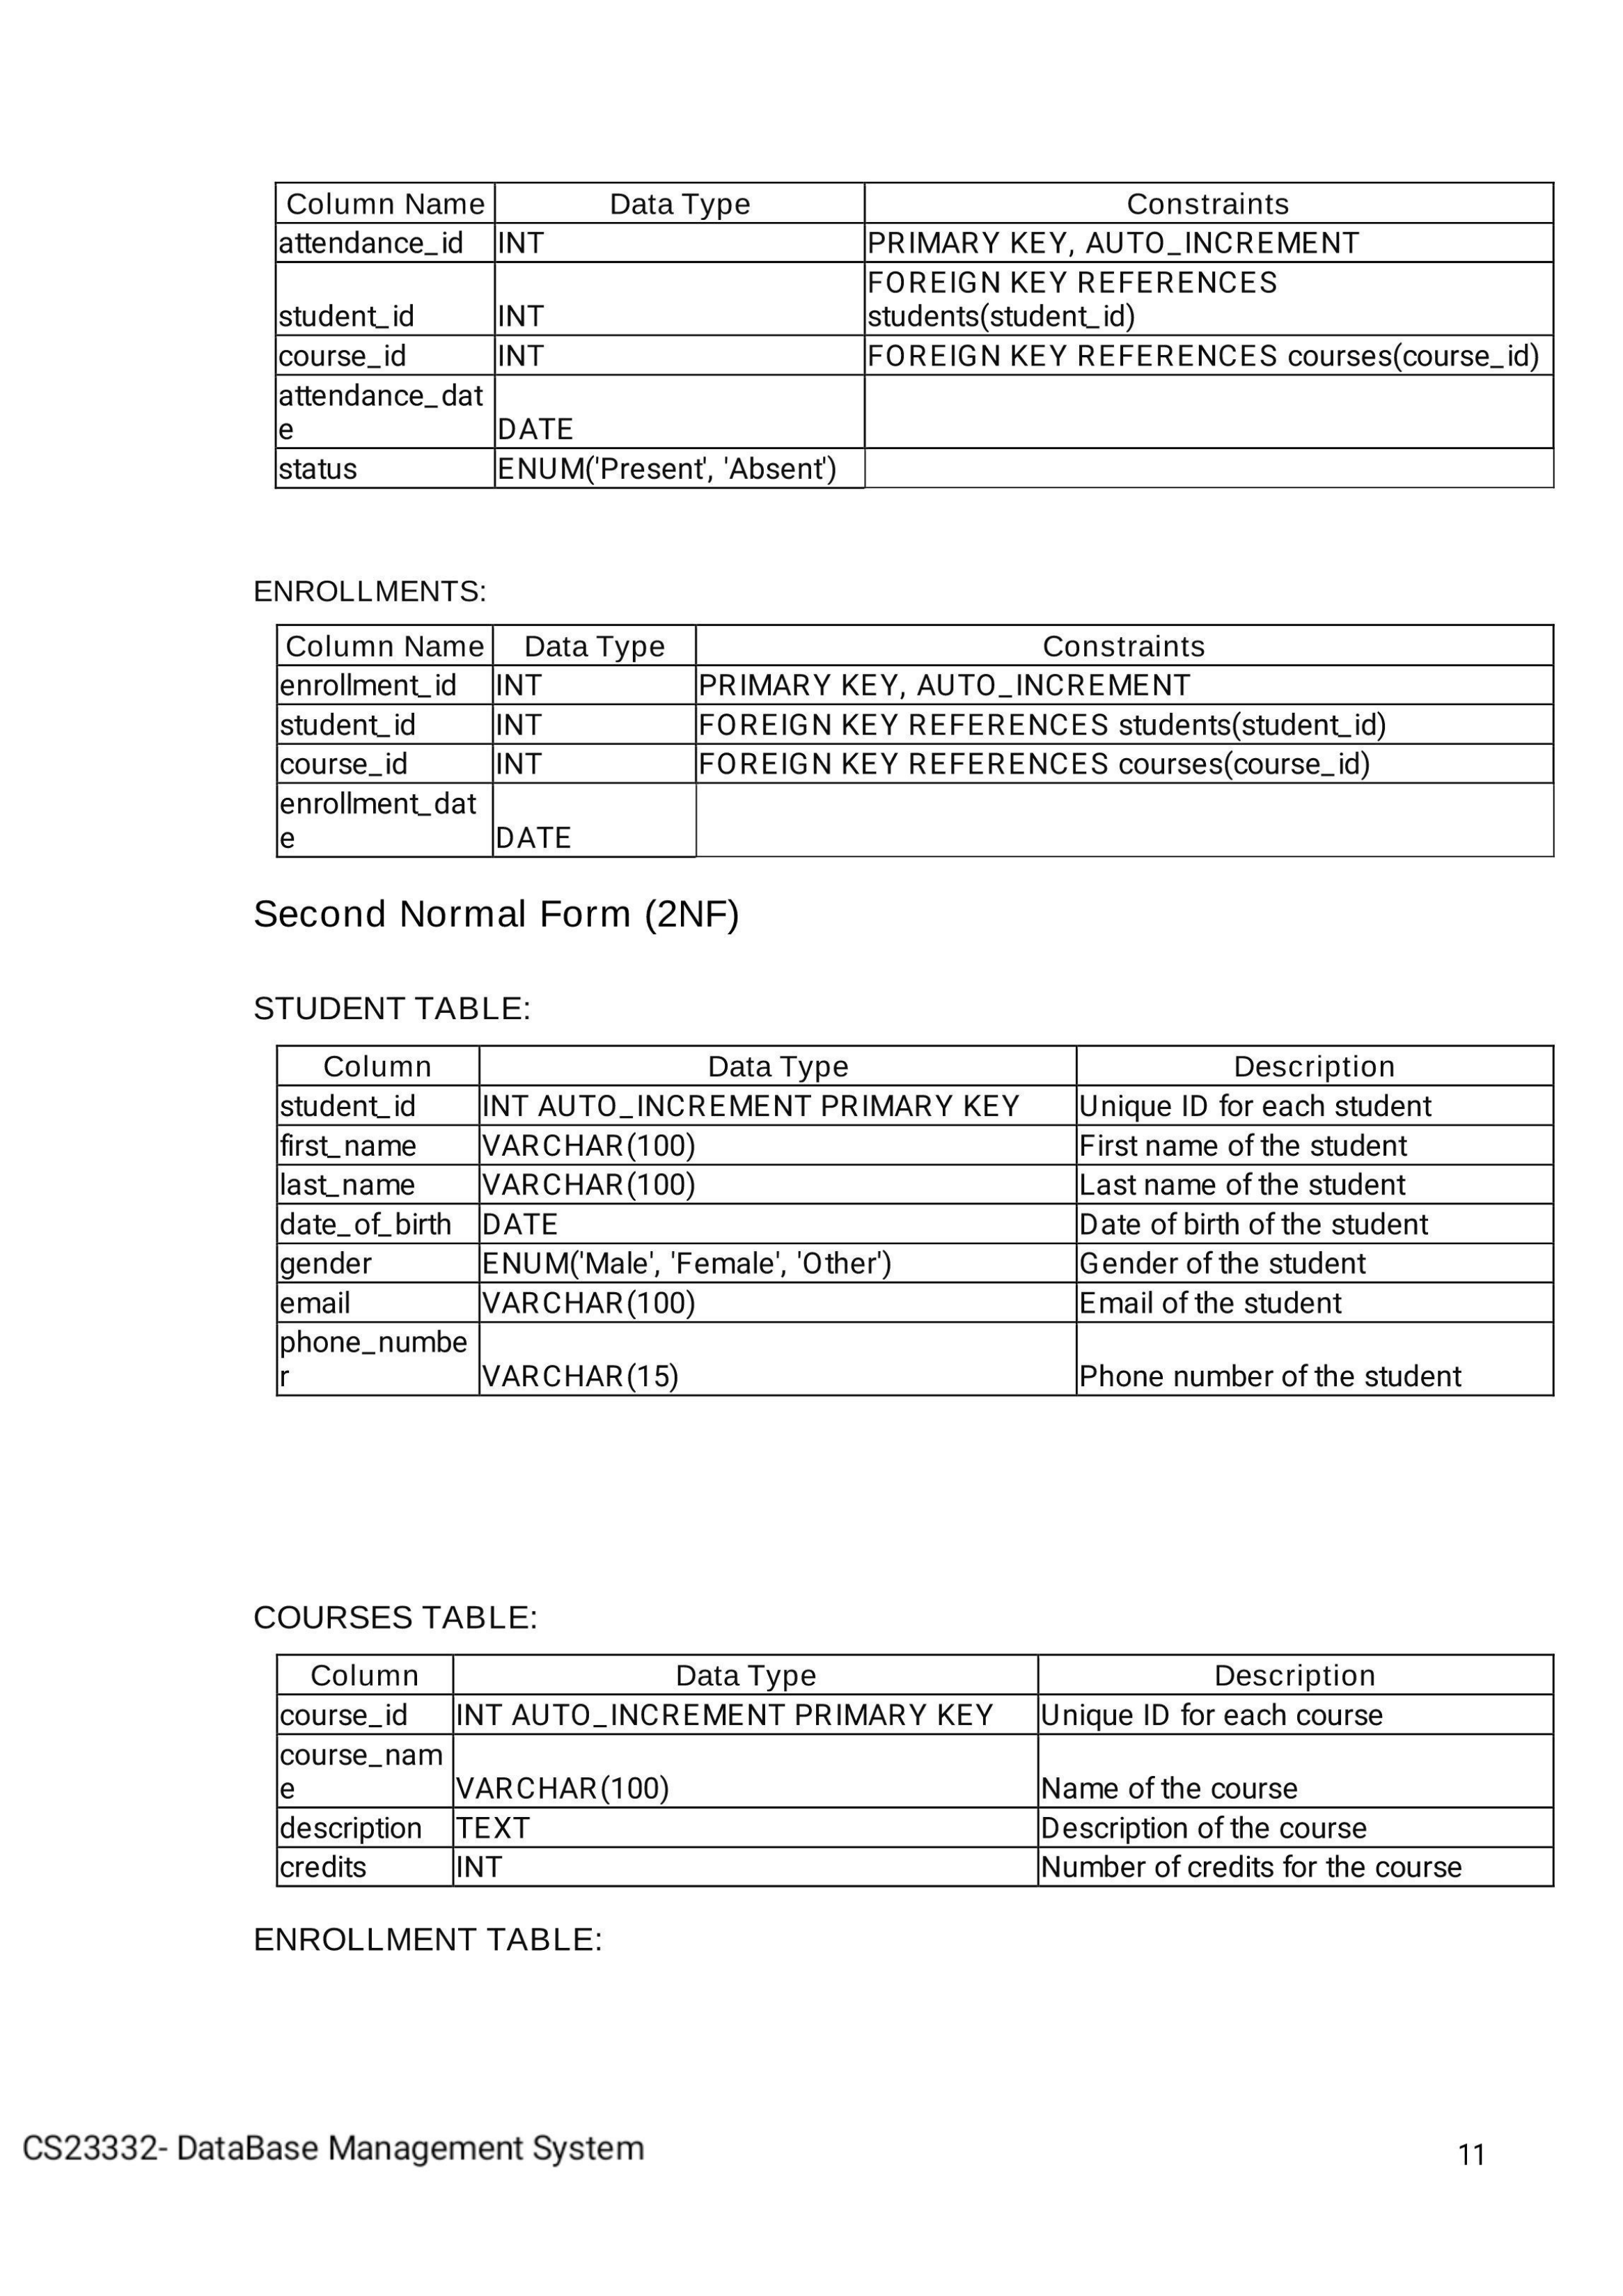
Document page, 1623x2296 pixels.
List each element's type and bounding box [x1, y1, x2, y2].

picture [22, 180, 1556, 2171]
